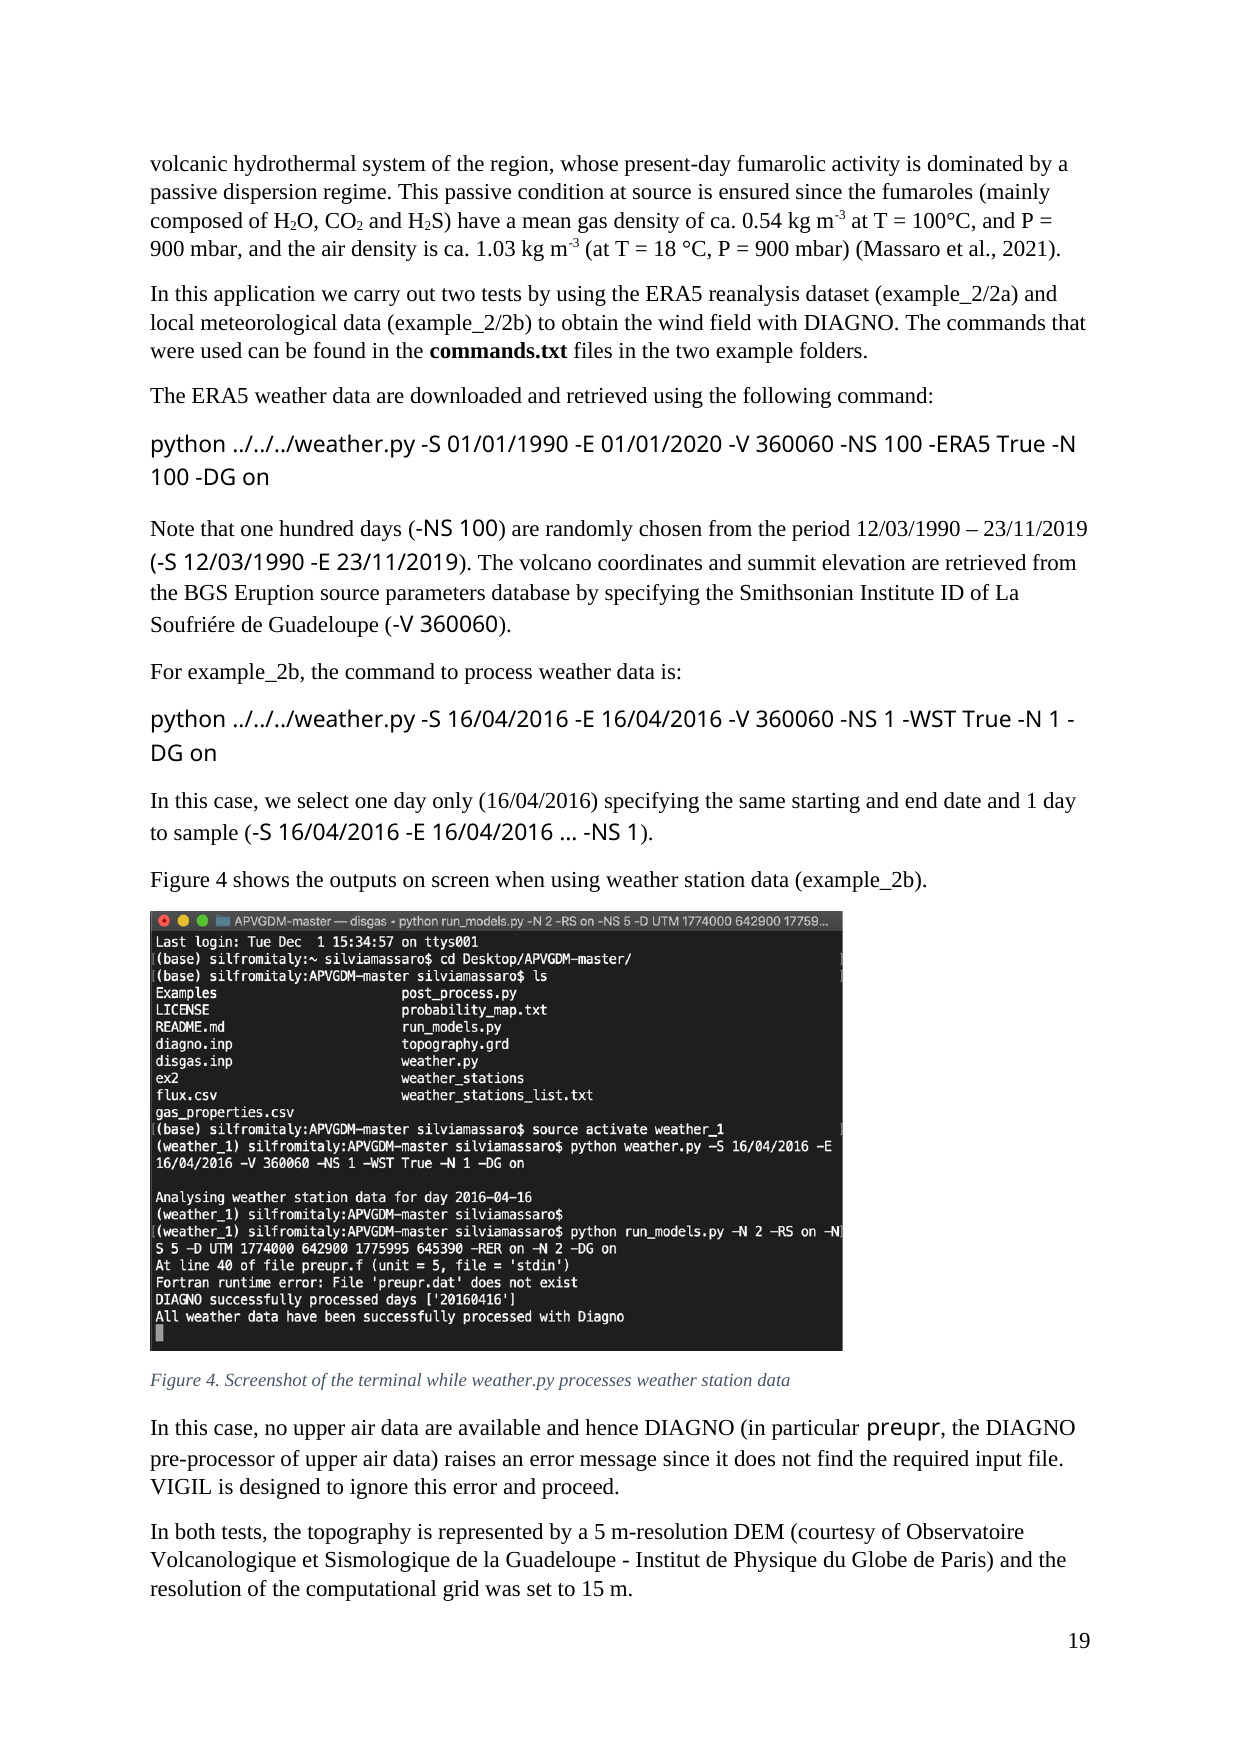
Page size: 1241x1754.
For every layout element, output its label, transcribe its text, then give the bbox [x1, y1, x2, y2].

text In this case, we select one day only (16/04/2016) specifying the same starting and end date and 1 day to sample (-S 16/04/2016 -E 16/04/2016 … -NS 1). [150, 787, 1090, 847]
text Figure 4 shows the outputs on screen when using weather station data (example_2b). [150, 867, 1090, 893]
text python ../../../weather.py -S 16/04/2016 -E 16/04/2016 -V 360060 -NS 1 -WST True -N 1 -DG on [150, 703, 1090, 768]
text The ERA5 weather data are downloaded and retrieved using the following command: [150, 382, 1090, 409]
text In this case, no upper air data are available and hence DIAGNO (in particular preupr, the DIAGNO pre-processor of upper air data) raises an error message since it does not find the required input file. VIGIL is designed to ignore this error and proceed. [150, 1411, 1090, 1499]
text Note that one hundred days (-NS 100) are randomly chosen from the period 12/03/1990 – 23/11/2019 (-S 12/03/1990 -E 23/11/2019). The volcano coordinates and summit elevation are retrieved from the BGS Eruption source parameters database by specifying the Smithsonian Institute ID of La Soufriére de Guadeloupe (-V 360060). [150, 512, 1090, 639]
text For example_2b, the command to process weather data is: [150, 658, 1090, 684]
text In this application we carry out two tests by using the ERA5 reanalysis dataset (example_2/2a) and local meteorological data (example_2/2b) to obtain the wind field with DIAGNO. The commands that were used can be found in the commands.txt files in the two example folders. [150, 280, 1090, 364]
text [150, 150, 1090, 262]
text In both tests, the topography is represented by a 5 m-resolution DEM (courtesy of Observatoire Volcanologique et Sismologique de la Guadeloupe - Institut de Physique du Globe de Paris) and the resolution of the computational grid was set to 15 m. [150, 1518, 1090, 1601]
text python ../../../weather.py -S 01/01/1990 -E 01/01/2020 -V 360060 -NS 100 -ERA5 True -N 100 -DG on [150, 427, 1090, 492]
picture [150, 911, 843, 1351]
